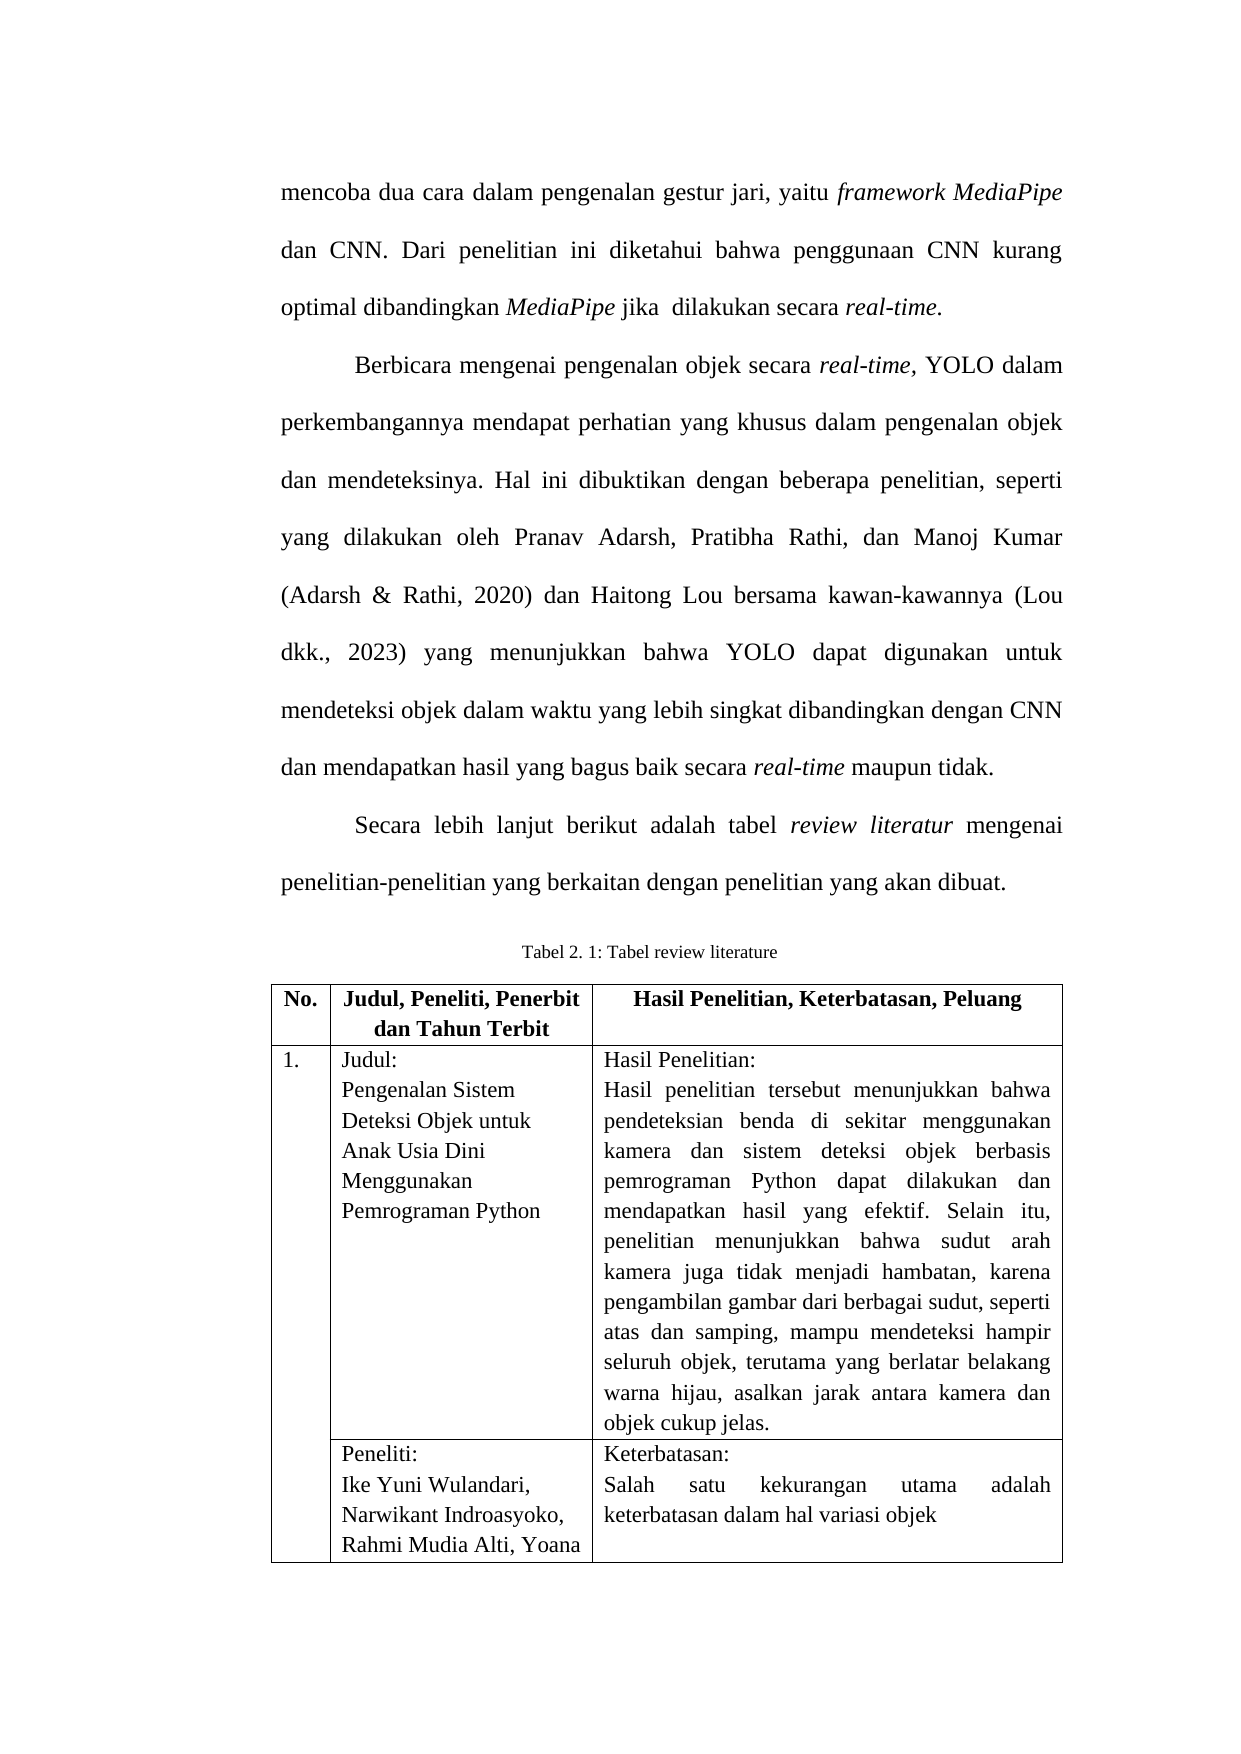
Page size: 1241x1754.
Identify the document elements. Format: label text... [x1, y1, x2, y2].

table_header Hasil Penelitian, Keterbatasan, Peluang [593, 985, 1062, 1045]
table_cell 1. [272, 1046, 330, 1562]
table_cell Judul: Pengenalan Sistem Deteksi Objek untuk Anak Usia Dini Menggunakan Pemrograman Python [331, 1046, 592, 1439]
list Berbicara mengenai pengenalan objek secara real-time, YOLO dalam perkembangannya mendapat perhatian yang khusus dalam pengenalan objek dan mendeteksinya. Hal ini dibuktikan dengan beberapa penelitian, seperti yang dilakukan oleh Pranav Adarsh, Pratibha Rathi, dan Manoj Kumar dan Haitong Lou bersama kawan-kawannya yang menunjukkan bahwa YOLO dapat digunakan untuk mendeteksi objek dalam waktu yang lebih singkat dibandingkan dengan CNN dan mendapatkan hasil yang bagus baik secara real-time maupun tidak. [281, 350, 1063, 781]
text Tabel 2. 1: Tabel review literature [236, 941, 1063, 963]
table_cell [331, 1440, 592, 1562]
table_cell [593, 1440, 1062, 1562]
table_header Judul, Peneliti, Penerbit dan Tahun Terbit [331, 985, 592, 1045]
table_header No. [272, 985, 330, 1045]
table_cell Hasil Penelitian: Hasil penelitian tersebut menunjukkan bahwa pendeteksian benda di sekitar menggunakan kamera dan sistem deteksi objek berbasis pemrograman Python dapat dilakukan dan mendapatkan hasil yang efektif. Selain itu, penelitian menunjukkan bahwa sudut arah kamera juga tidak menjadi hambatan, karena pengambilan gambar dari berbagai sudut, seperti atas dan samping, mampu mendeteksi hampir seluruh objek, terutama yang berlatar belakang warna hijau, asalkan jarak antara kamera dan objek cukup jelas. [593, 1046, 1062, 1439]
list Secara lebih lanjut berikut adalah tabel review literatur mengenai penelitian-penelitian yang berkaitan dengan penelitian yang akan dibuat. [281, 810, 1063, 896]
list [281, 177, 1063, 321]
